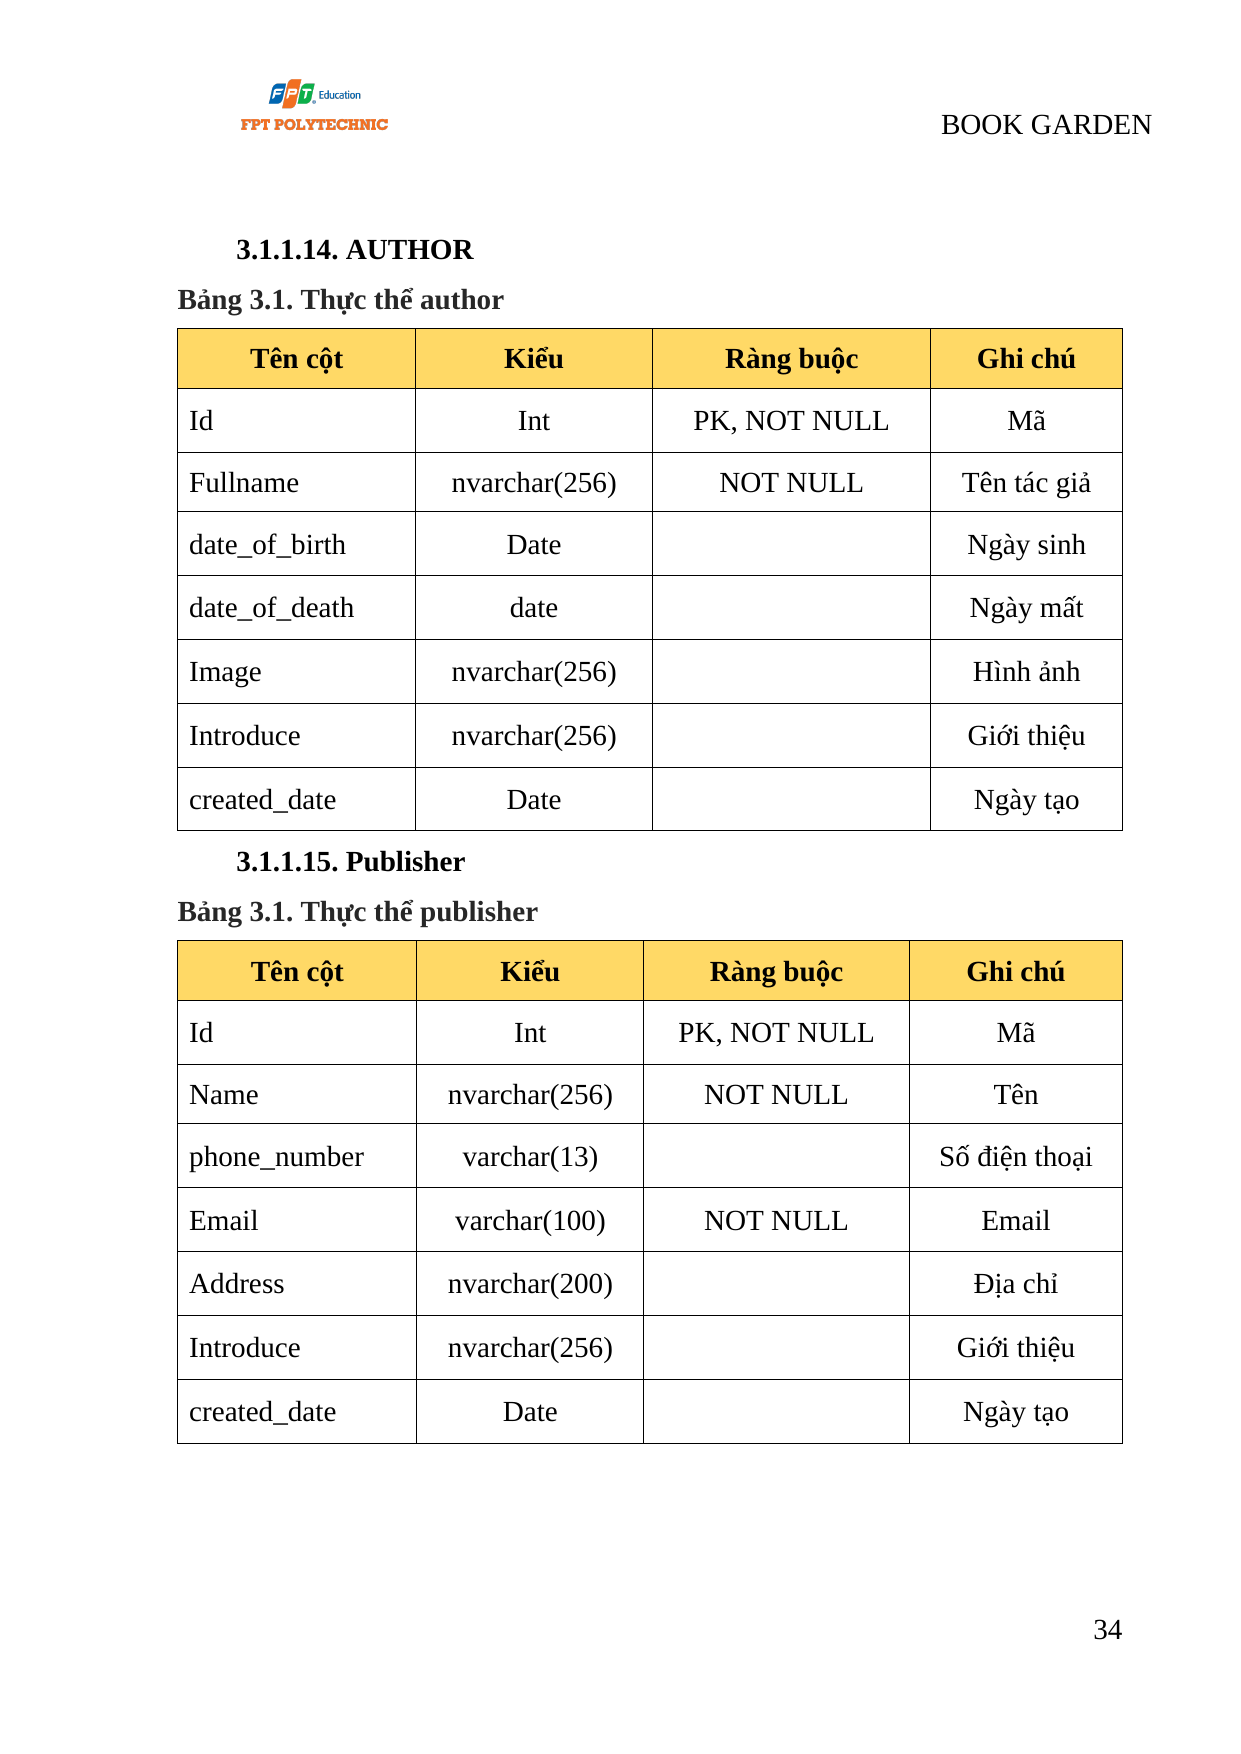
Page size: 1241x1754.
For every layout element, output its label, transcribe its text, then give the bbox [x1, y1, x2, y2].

table_header Kiểu [417, 941, 643, 1000]
table_cell Introduce [178, 1316, 416, 1379]
table_cell Fullname [178, 453, 415, 511]
table_cell created_date [178, 1380, 416, 1443]
table_cell [653, 640, 930, 703]
table_cell Address [178, 1252, 416, 1315]
table_cell [644, 1252, 909, 1315]
table_cell Email [178, 1188, 416, 1251]
table_cell [644, 1380, 909, 1443]
subtitle Thực thể publisher [177, 894, 1122, 928]
table_cell Giới thiệu [910, 1316, 1122, 1379]
table_cell Địa chỉ [910, 1252, 1122, 1315]
table_cell Hình ảnh [931, 640, 1122, 703]
table_cell Giới thiệu [931, 704, 1122, 767]
table_cell nvarchar(200) [417, 1252, 643, 1315]
subtitle AUTHOR [236, 232, 1122, 265]
table_cell [644, 1124, 909, 1187]
table_cell nvarchar(256) [417, 1316, 643, 1379]
subtitle Thực thể author [177, 282, 1122, 316]
table_cell Tên tác giả [931, 453, 1122, 511]
table_cell created_date [178, 768, 415, 830]
table_cell varchar(13) [417, 1124, 643, 1187]
table_cell Ngày mất [931, 576, 1122, 639]
table_cell Int [416, 389, 652, 452]
table_cell [653, 768, 930, 830]
table_cell Name [178, 1065, 416, 1123]
table_cell Date [416, 768, 652, 830]
table_cell NOT NULL [644, 1188, 909, 1251]
table_cell Ngày sinh [931, 512, 1122, 575]
table_cell [644, 1316, 909, 1379]
table_header Ràng buộc [644, 941, 909, 1000]
table_cell Ngày tạo [910, 1380, 1122, 1443]
table_cell Image [178, 640, 415, 703]
table_header Tên cột [178, 329, 415, 388]
table_cell Int [417, 1001, 643, 1064]
table_cell NOT NULL [653, 453, 930, 511]
table_cell [653, 576, 930, 639]
table_cell Mã [931, 389, 1122, 452]
table_cell nvarchar(256) [416, 640, 652, 703]
table_cell [653, 704, 930, 767]
table_cell date [416, 576, 652, 639]
table_cell nvarchar(256) [416, 453, 652, 511]
table_cell Email [910, 1188, 1122, 1251]
table_cell PK, NOT NULL [653, 389, 930, 452]
table_cell varchar(100) [417, 1188, 643, 1251]
table_cell Mã [910, 1001, 1122, 1064]
table_cell NOT NULL [644, 1065, 909, 1123]
table_cell Id [178, 389, 415, 452]
table_cell Số điện thoại [910, 1124, 1122, 1187]
table_cell nvarchar(256) [417, 1065, 643, 1123]
table_cell [653, 512, 930, 575]
subtitle Publisher [236, 844, 1122, 877]
table_header Ghi chú [931, 329, 1122, 388]
table_cell Tên [910, 1065, 1122, 1123]
table_header Kiểu [416, 329, 652, 388]
table_header Ràng buộc [653, 329, 930, 388]
table_cell phone_number [178, 1124, 416, 1187]
table_cell date_of_death [178, 576, 415, 639]
table_cell Id [178, 1001, 416, 1064]
table_cell Introduce [178, 704, 415, 767]
table_cell Date [417, 1380, 643, 1443]
table_cell Ngày tạo [931, 768, 1122, 830]
table_cell nvarchar(256) [416, 704, 652, 767]
table_header Ghi chú [910, 941, 1122, 1000]
table_cell date_of_birth [178, 512, 415, 575]
table_header Tên cột [178, 941, 416, 1000]
picture [236, 75, 393, 135]
table_cell Date [416, 512, 652, 575]
table_cell PK, NOT NULL [644, 1001, 909, 1064]
